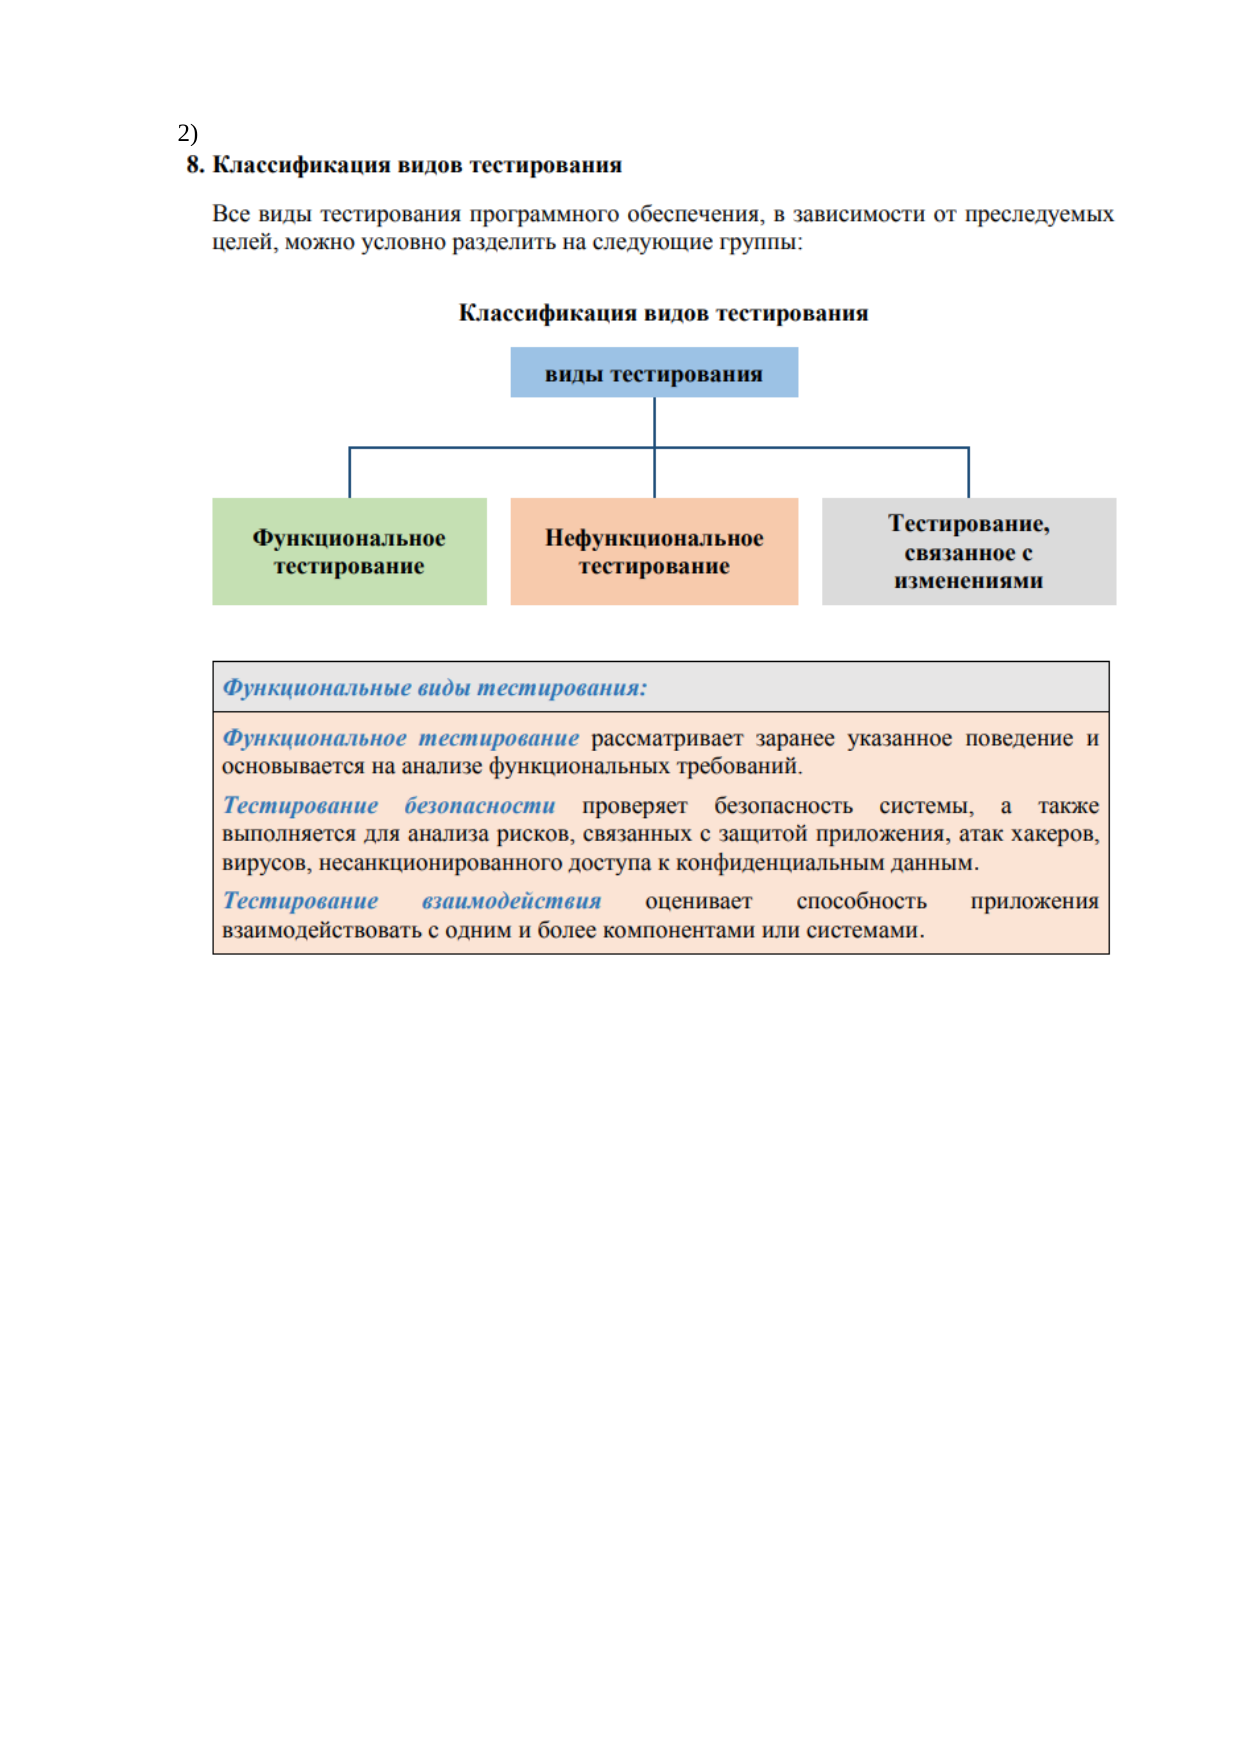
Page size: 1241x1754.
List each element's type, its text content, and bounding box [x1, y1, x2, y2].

picture [177, 146, 1151, 980]
